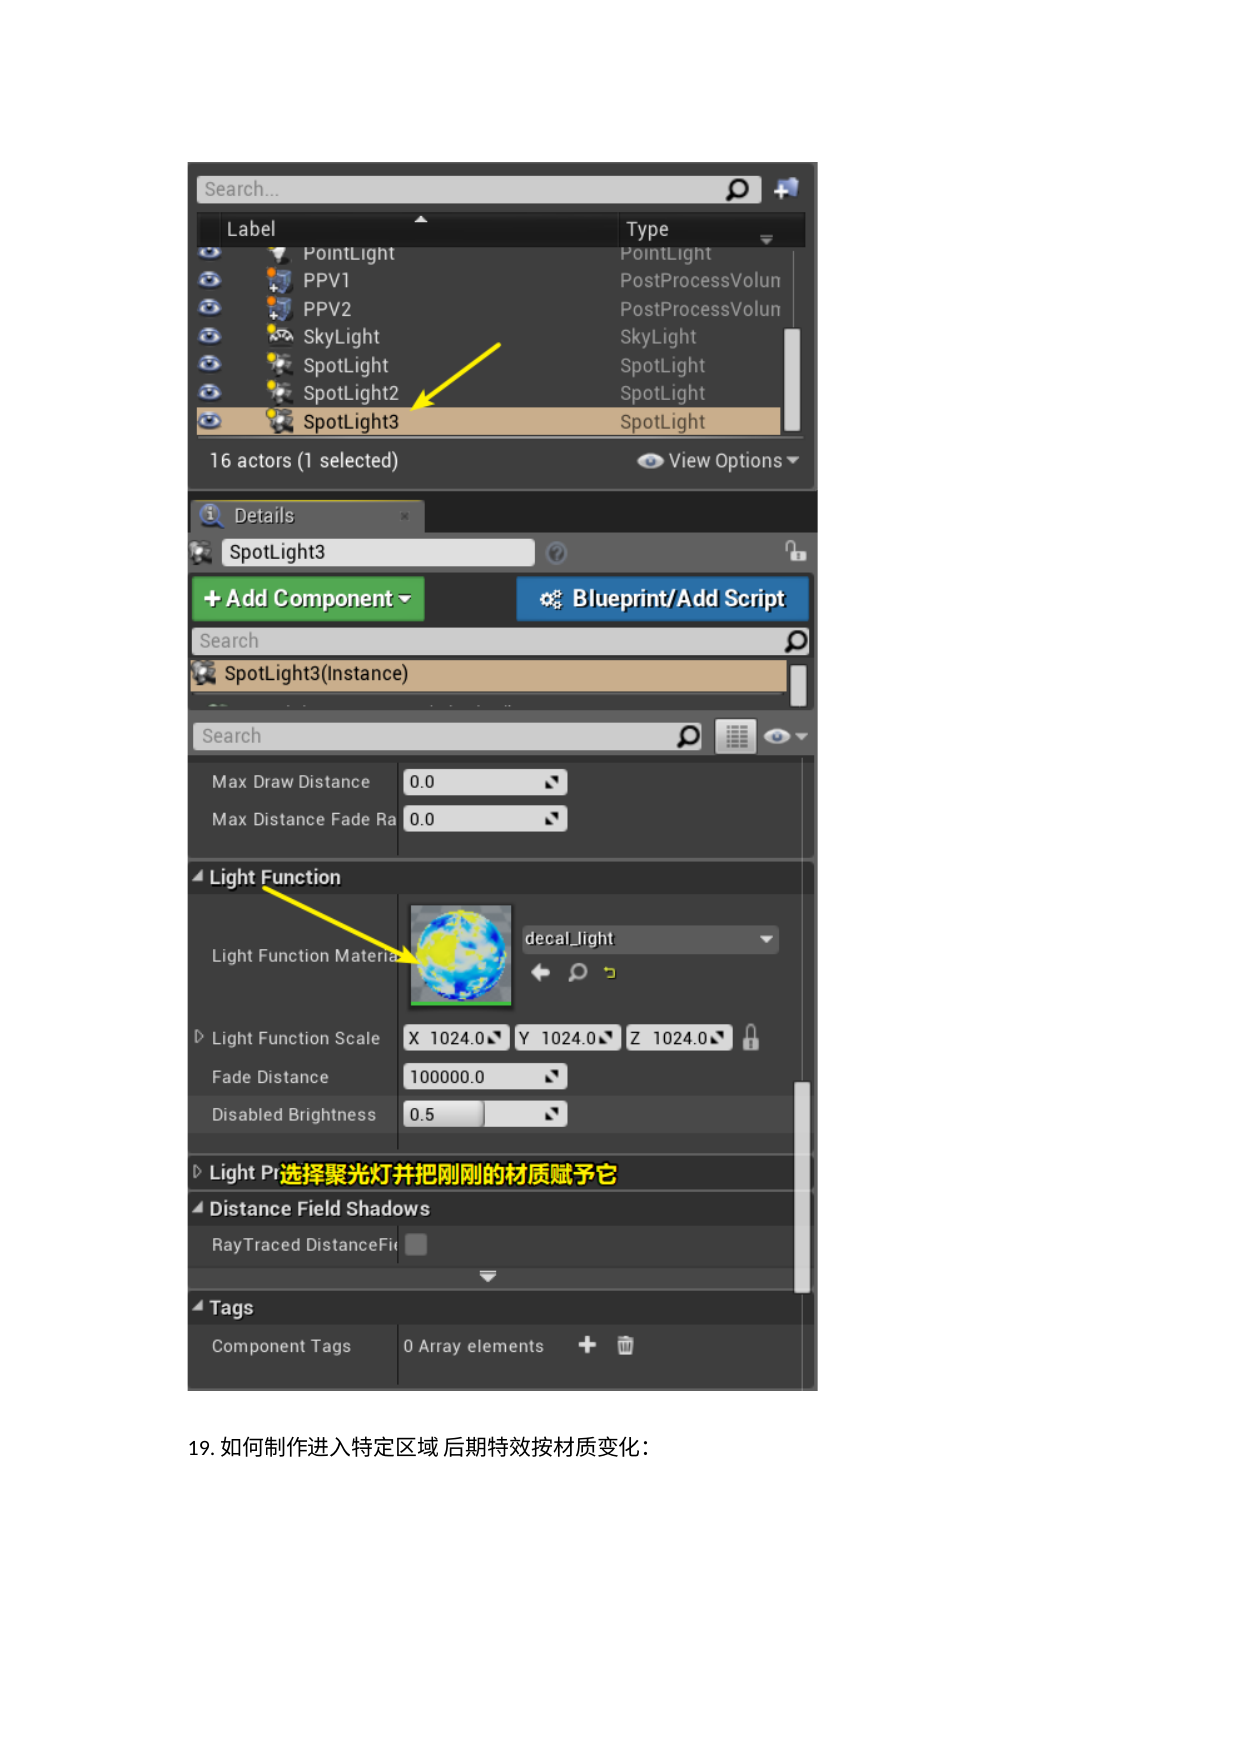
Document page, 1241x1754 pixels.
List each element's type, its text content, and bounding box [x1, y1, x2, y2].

picture [187, 162, 818, 1391]
list 如何制作进入特定区域 后期特效按材质变化： [187, 1429, 1053, 1462]
